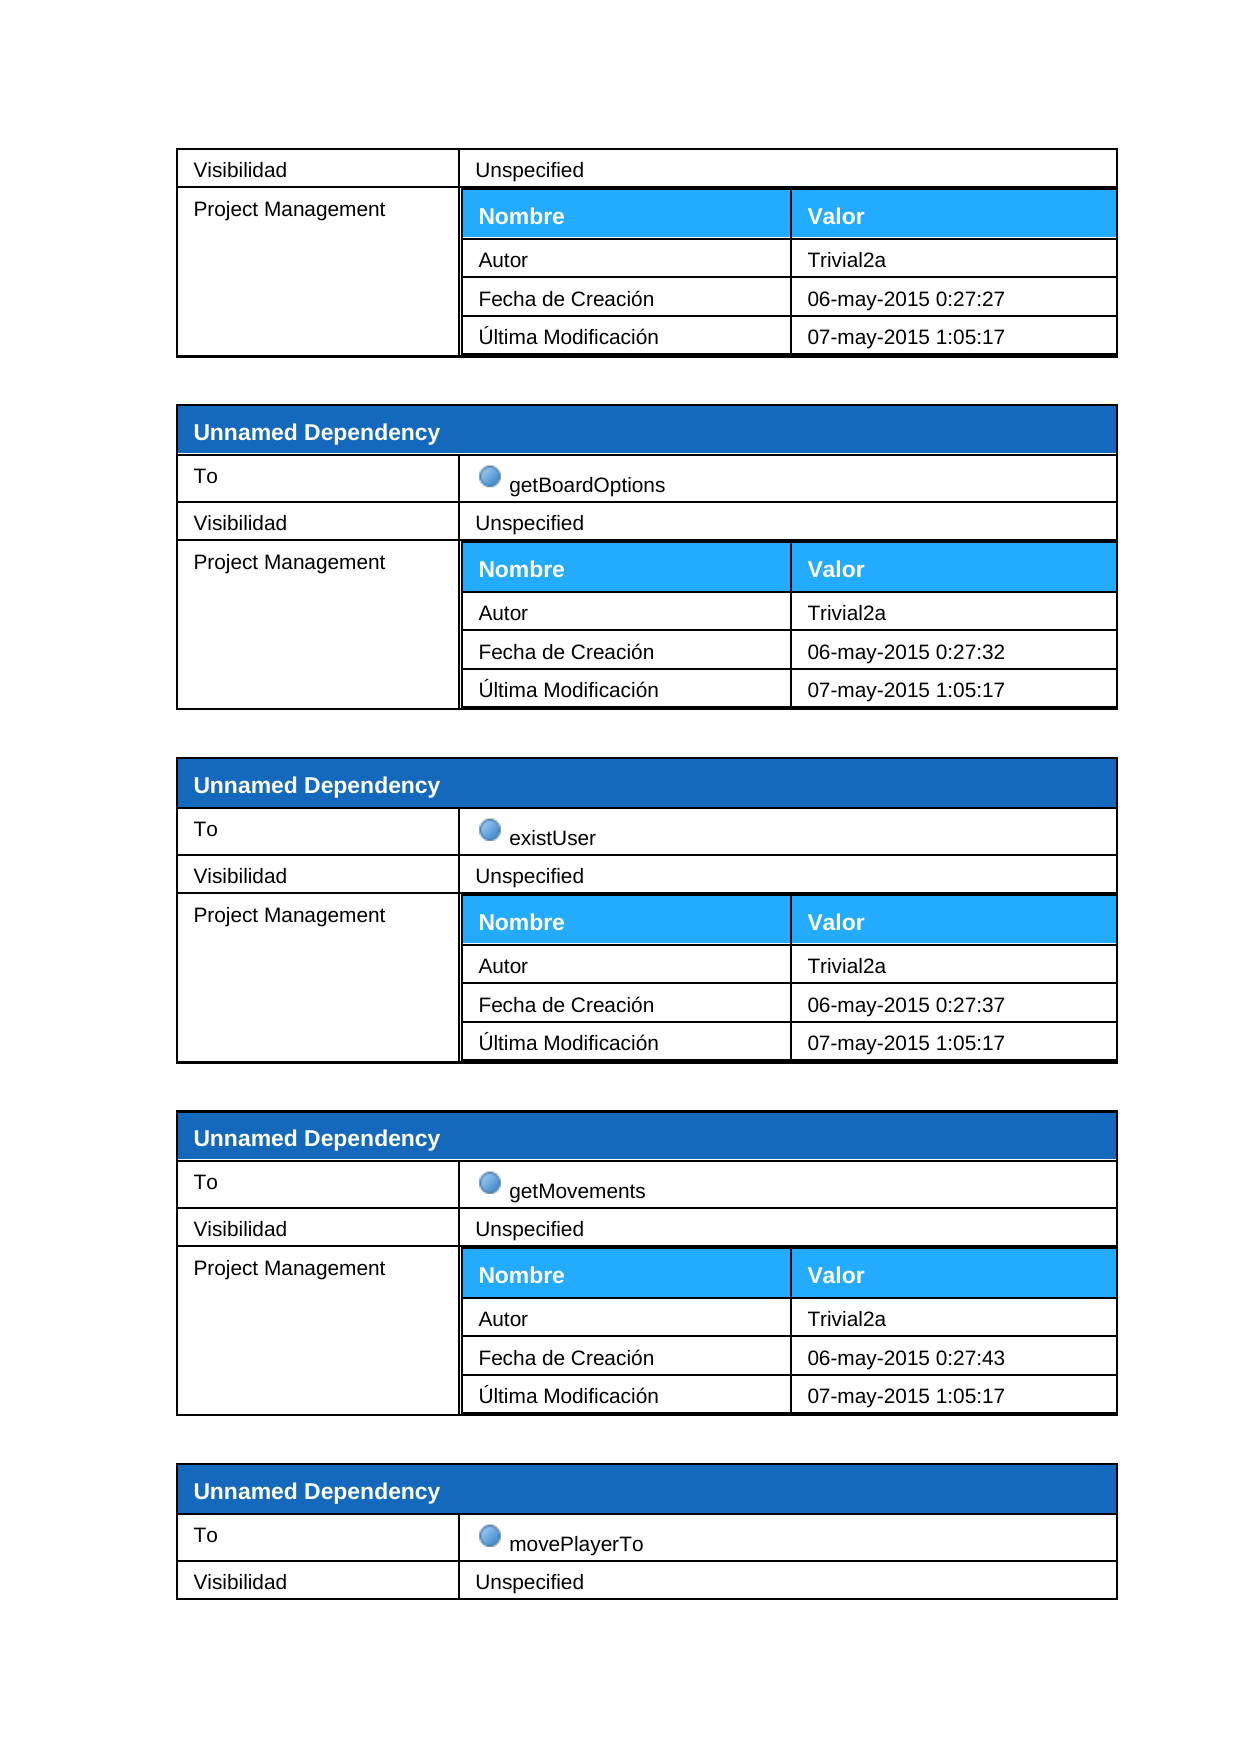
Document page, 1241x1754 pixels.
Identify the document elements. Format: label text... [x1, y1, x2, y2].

table_cell getMovements [460, 1162, 1116, 1207]
table_cell Unspecified [460, 856, 1116, 892]
table_cell To [178, 1515, 458, 1560]
table_cell [463, 278, 790, 315]
table_cell Project Management [178, 188, 458, 355]
table_cell [792, 670, 1116, 706]
table_cell Unspecified [460, 1562, 1116, 1598]
table_cell To [178, 1162, 458, 1207]
table_cell Unspecified [460, 503, 1116, 539]
table_cell Project Management [178, 1247, 458, 1414]
table_cell movePlayerTo [460, 1515, 1116, 1560]
table_cell Unspecified [460, 1209, 1116, 1245]
table_cell To [178, 809, 458, 854]
table_cell [792, 278, 1116, 315]
table_cell [792, 317, 1116, 353]
table_cell [792, 1337, 1116, 1374]
table_header Unnamed Dependency [178, 1113, 1116, 1159]
table_cell [463, 631, 790, 668]
table_cell [792, 240, 1116, 276]
table_cell [463, 317, 790, 353]
table_cell [463, 1023, 790, 1059]
table_cell [463, 1337, 790, 1374]
table_cell [463, 946, 790, 982]
table_cell [463, 240, 790, 276]
picture [475, 463, 504, 492]
table_cell [792, 631, 1116, 668]
table_cell Visibilidad [178, 503, 458, 539]
table_cell To [178, 456, 458, 501]
table_cell Visibilidad [178, 856, 458, 892]
table_cell Unspecified [460, 150, 1116, 186]
table_cell [463, 593, 790, 629]
table_cell [463, 670, 790, 706]
picture [475, 1523, 504, 1552]
table_cell [792, 593, 1116, 629]
table_header Unnamed Dependency [178, 1465, 1116, 1513]
table_cell getBoardOptions [460, 456, 1116, 501]
table_cell Project Management [178, 541, 458, 708]
table_cell [792, 946, 1116, 982]
table_header Unnamed Dependency [178, 759, 1116, 807]
table_cell Visibilidad [178, 150, 458, 186]
table_cell existUser [460, 809, 1116, 854]
table_cell [463, 984, 790, 1021]
table_cell [463, 1299, 790, 1335]
picture [475, 1170, 504, 1199]
table_cell Project Management [178, 894, 458, 1061]
table_cell [792, 1376, 1116, 1412]
table_cell Visibilidad [178, 1562, 458, 1598]
table_cell [792, 1023, 1116, 1059]
table_cell [792, 1299, 1116, 1335]
picture [475, 817, 504, 846]
table_header Unnamed Dependency [178, 406, 1116, 453]
table_cell Visibilidad [178, 1209, 458, 1245]
table_cell [463, 1376, 790, 1412]
table_cell [792, 984, 1116, 1021]
